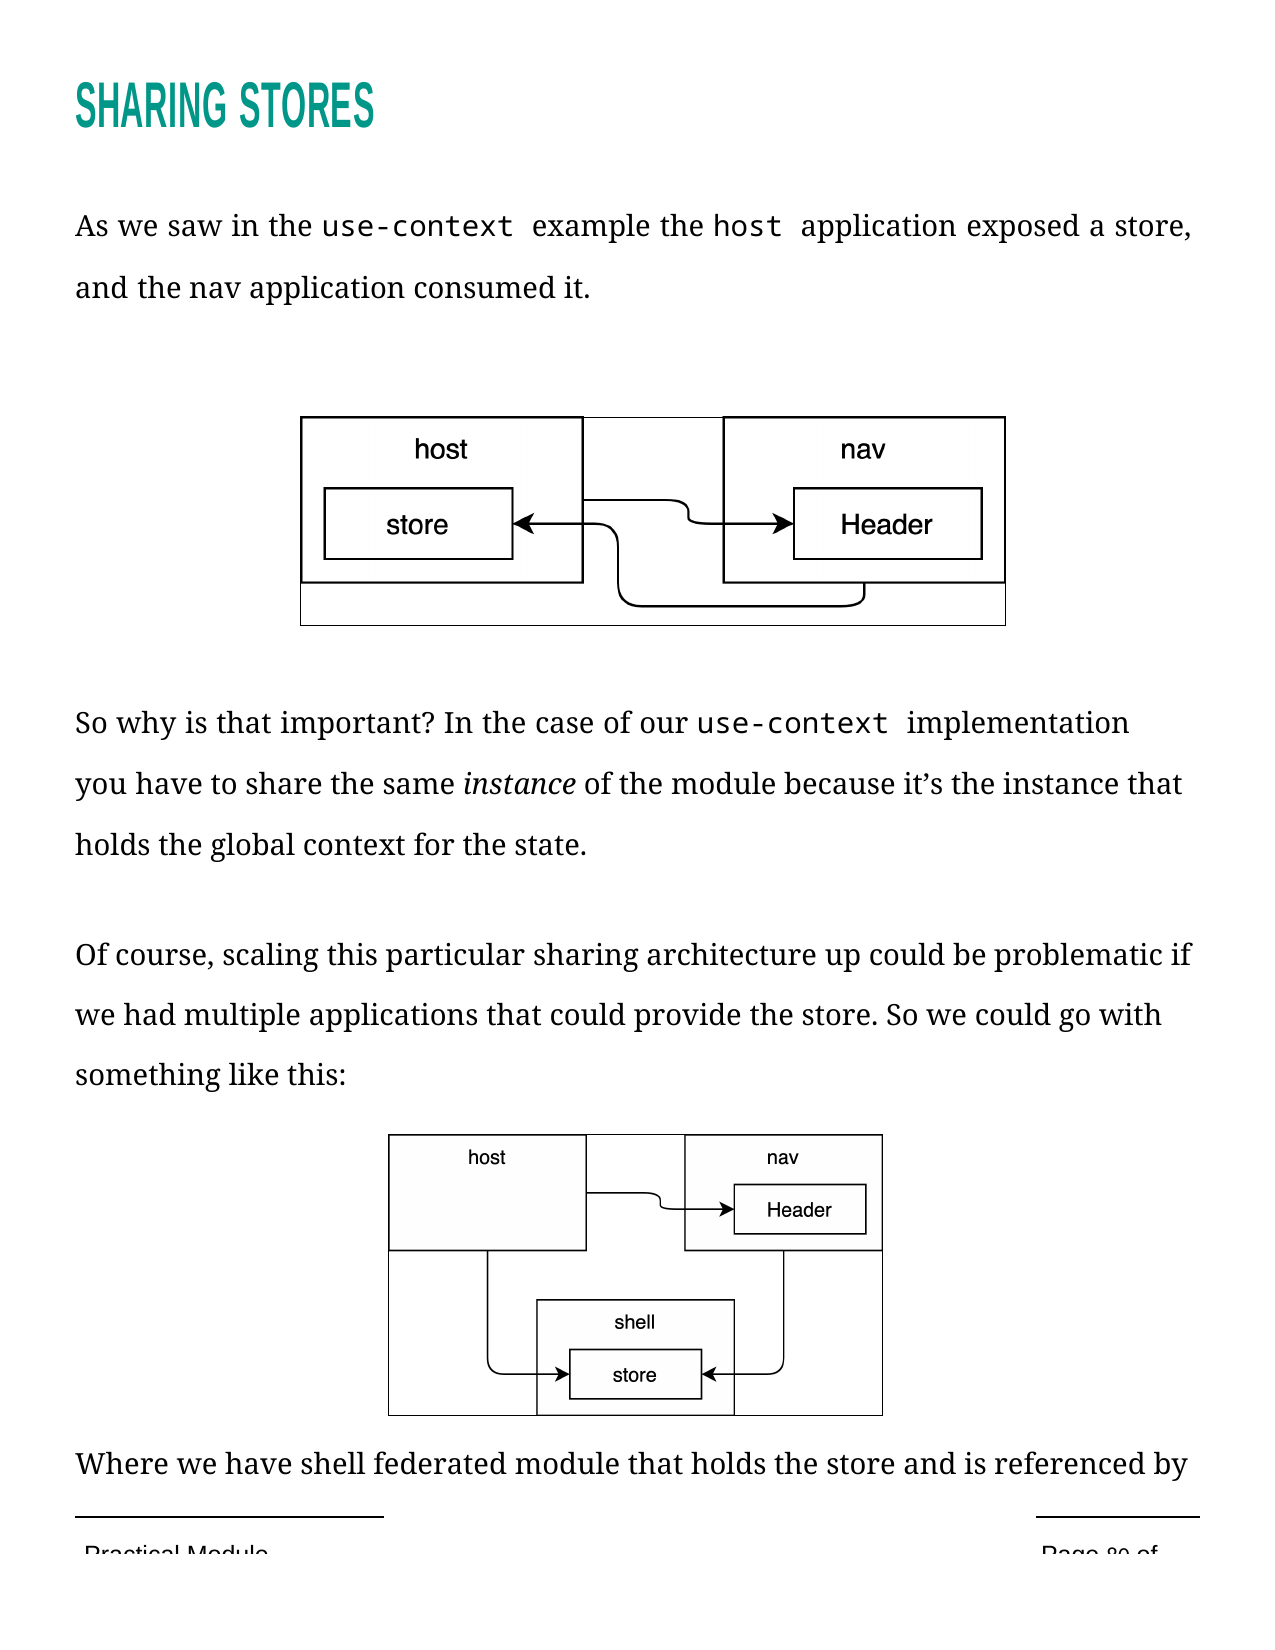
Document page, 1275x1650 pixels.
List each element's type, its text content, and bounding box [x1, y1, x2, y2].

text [75, 1443, 1189, 1483]
picture [389, 1135, 882, 1415]
text SHARING STORES [75, 66, 1212, 141]
text So why is that important? In the case of our use-context implementation you have to share the same instance of the module because it’s the instance that holds the global context for the state. [75, 703, 1189, 864]
text Of course, scaling this particular sharing architecture up could be problematic if we had multiple applications that could provide the store. So we could go with something like this: [75, 934, 1212, 1094]
picture [301, 418, 1005, 625]
text As we saw in the use-context example the host application exposed a store, and the nav application consumed it. [75, 205, 1212, 307]
